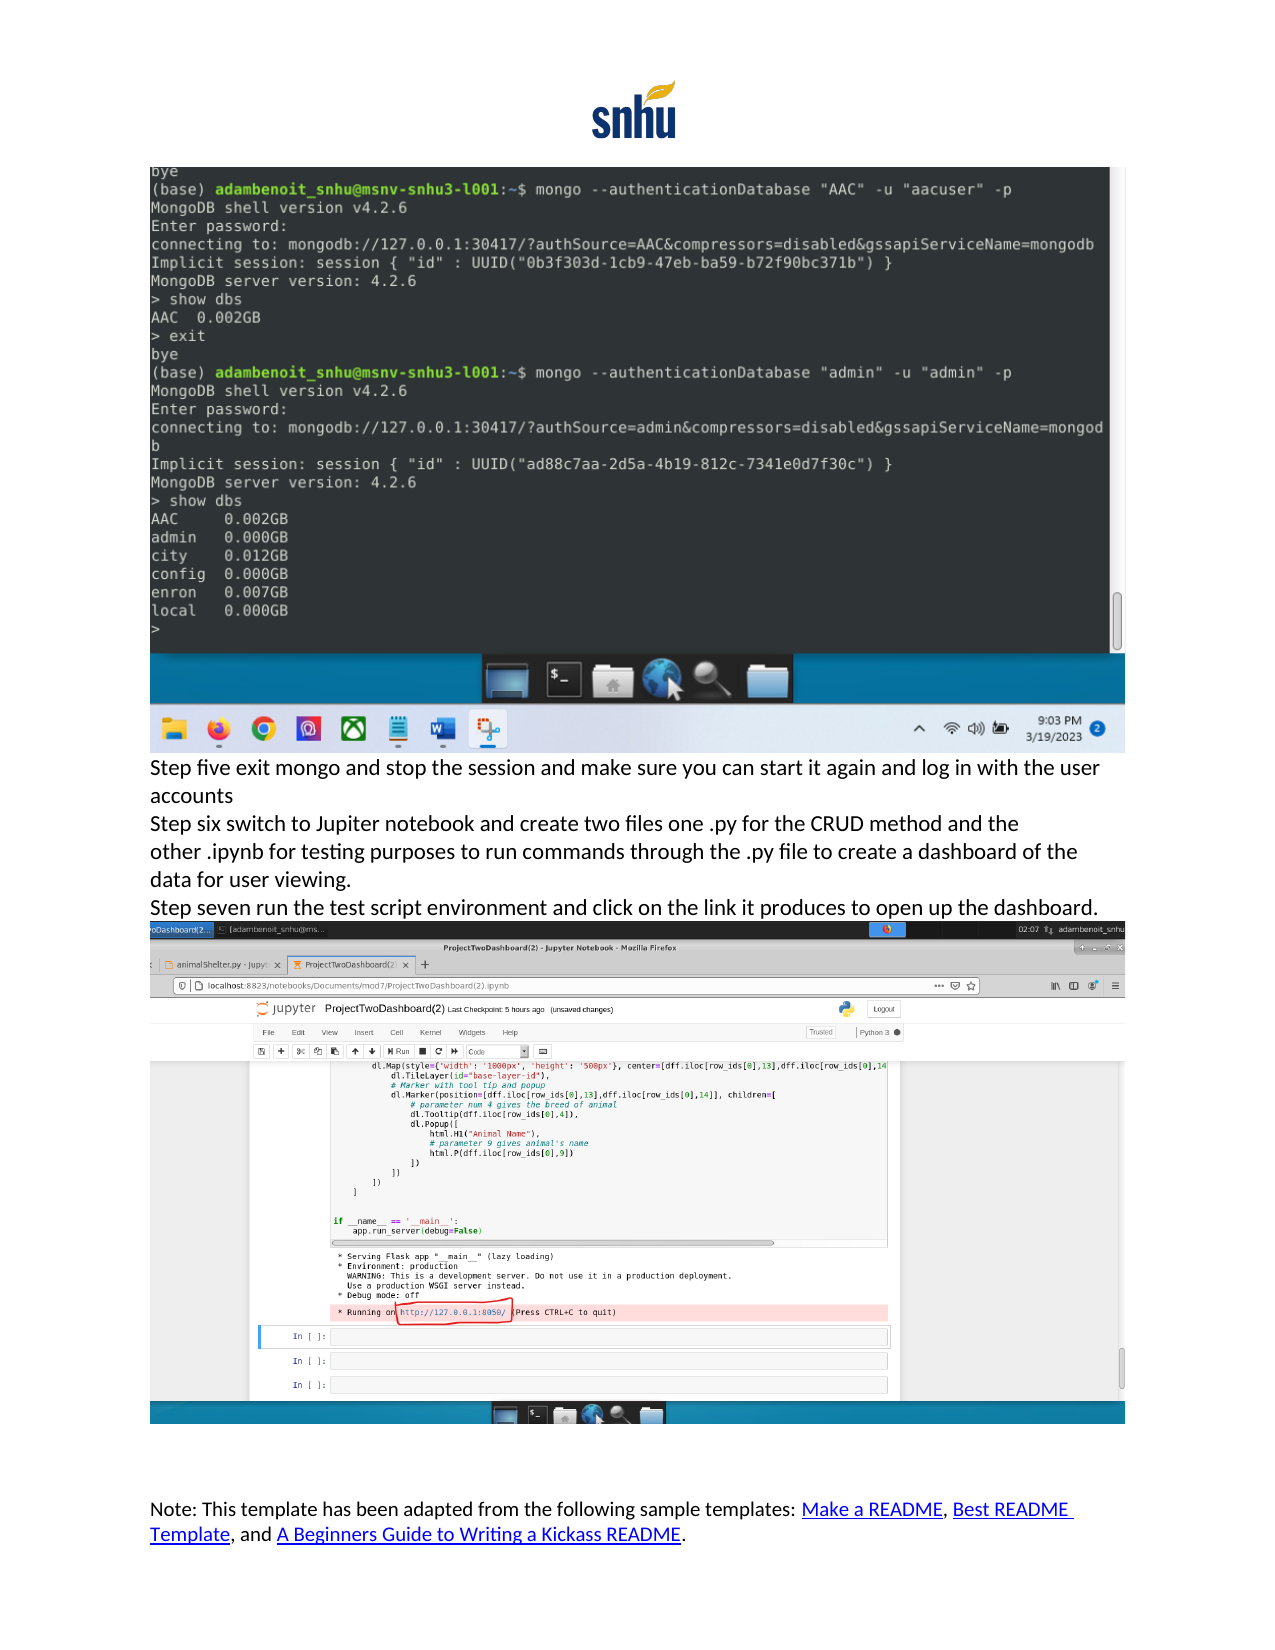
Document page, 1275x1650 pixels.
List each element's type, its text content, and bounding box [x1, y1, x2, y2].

text Step seven run the test script environment and click on the link it produces to open up the dashboard. [150, 893, 1125, 921]
picture [150, 167, 1125, 753]
picture [150, 921, 1125, 1424]
picture [573, 75, 702, 147]
text Step six switch to Jupiter notebook and create two files one .py for the CRUD method and the other .ipynb for testing purposes to run commands through the .py file to create a dashboard of the data for user viewing. [150, 809, 1125, 893]
text Step five exit mongo and stop the session and make sure you can start it again and log in with the user accounts [150, 753, 1125, 809]
